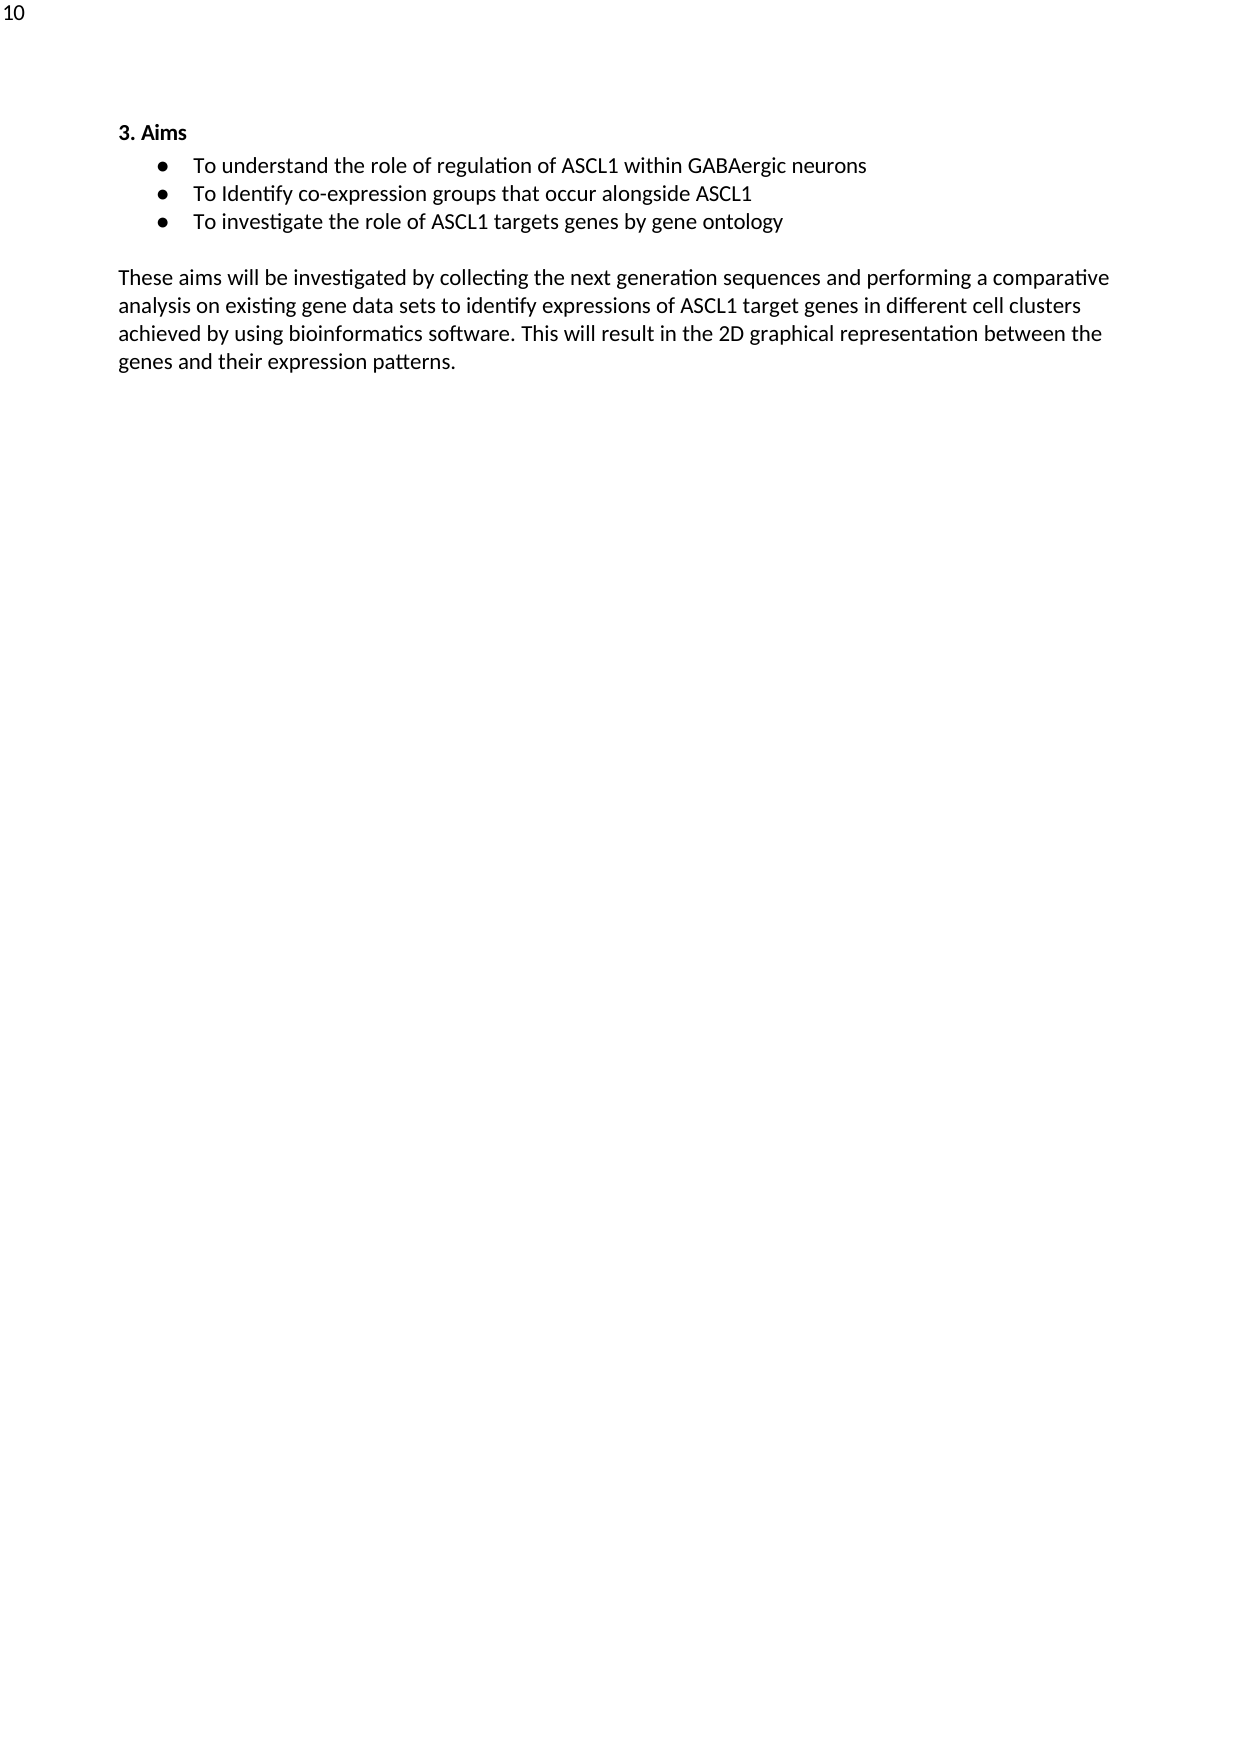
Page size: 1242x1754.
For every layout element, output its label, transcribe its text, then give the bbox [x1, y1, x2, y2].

subtitle Aims [118, 118, 1138, 147]
list To understand the role of regulation of ASCL1 within GABAergic neurons [156, 151, 1138, 179]
list To Identify co-expression groups that occur alongside ASCL1 [156, 179, 1138, 207]
text These aims will be investigated by collecting the next generation sequences and performing a comparative analysis on existing gene data sets to identify expressions of ASCL1 target genes in different cell clusters achieved by using bioinformatics software. This will result in the 2D graphical representation between the genes and their expression patterns. [118, 263, 1138, 375]
list To investigate the role of ASCL1 targets genes by gene ontology [156, 207, 1138, 235]
